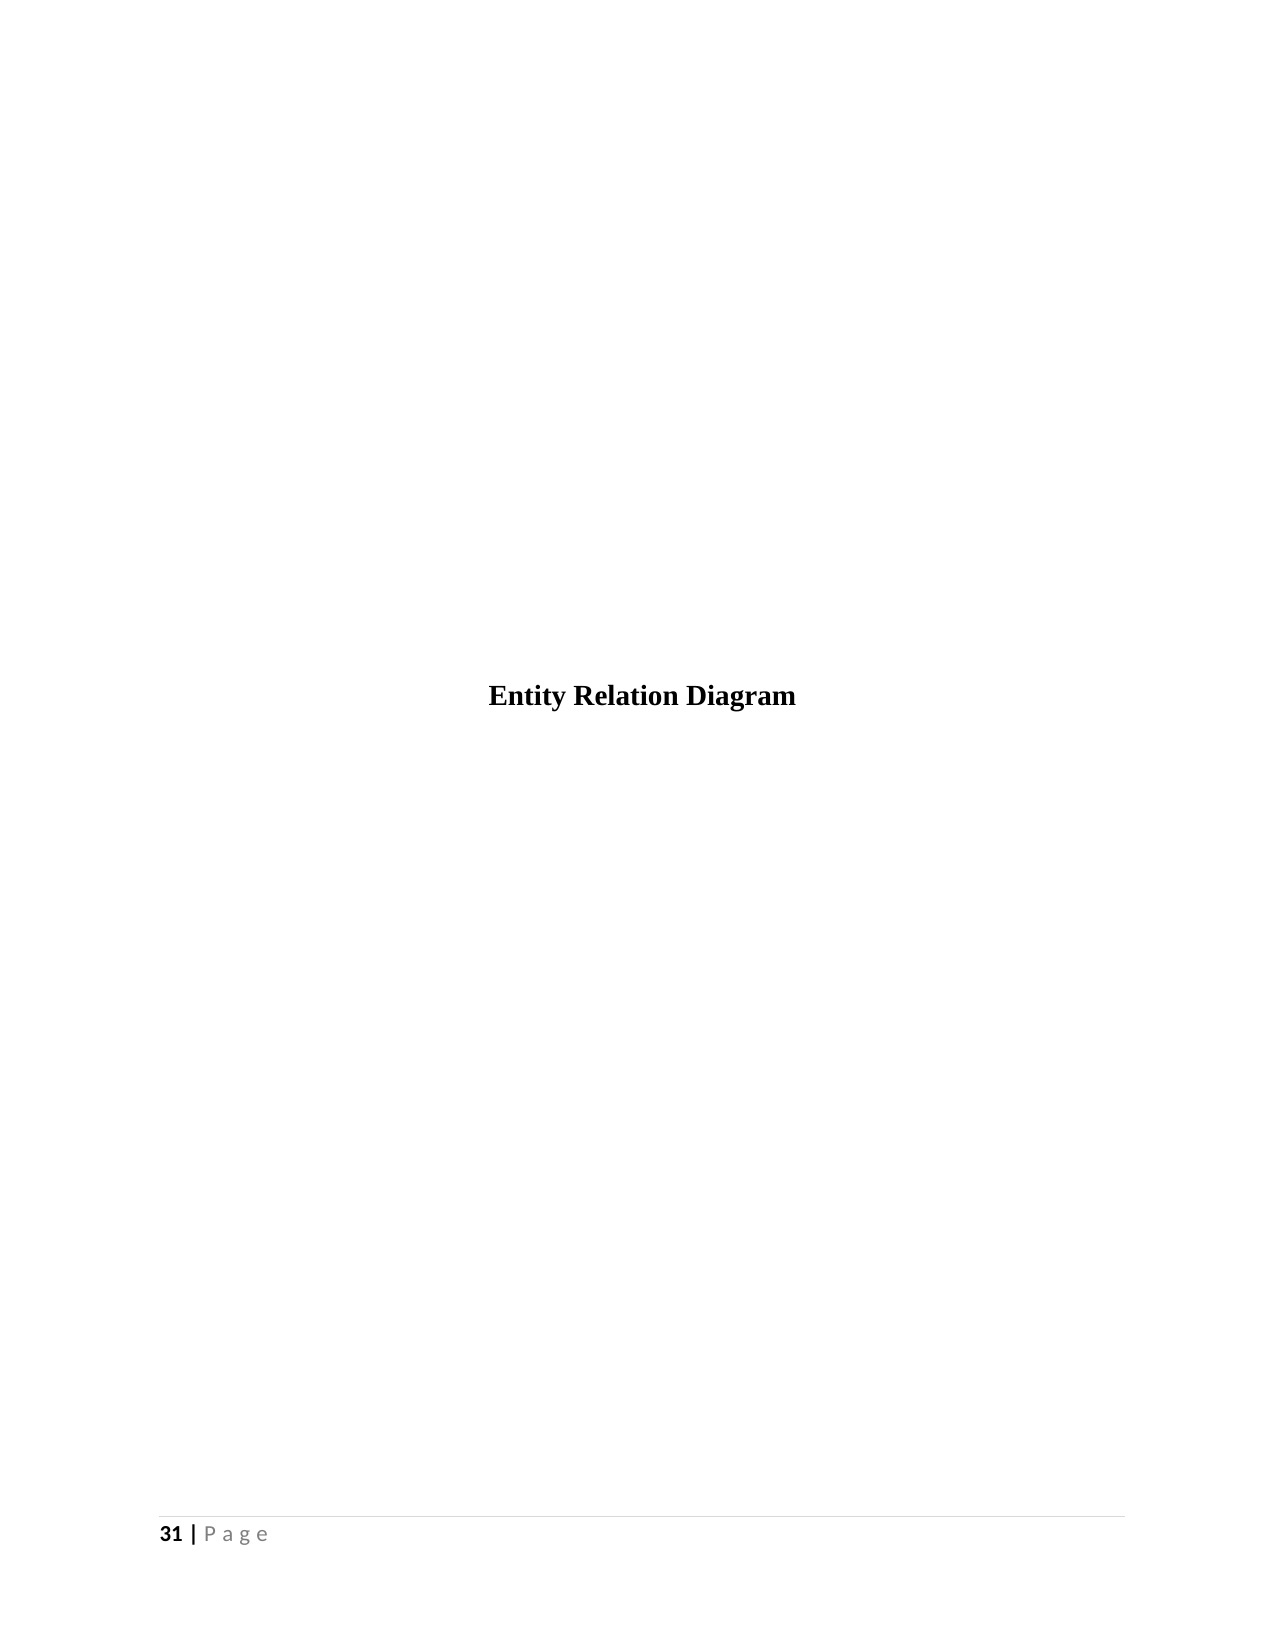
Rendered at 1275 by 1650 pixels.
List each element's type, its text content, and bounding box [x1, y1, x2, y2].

text Entity Relation Diagram [159, 678, 1125, 712]
